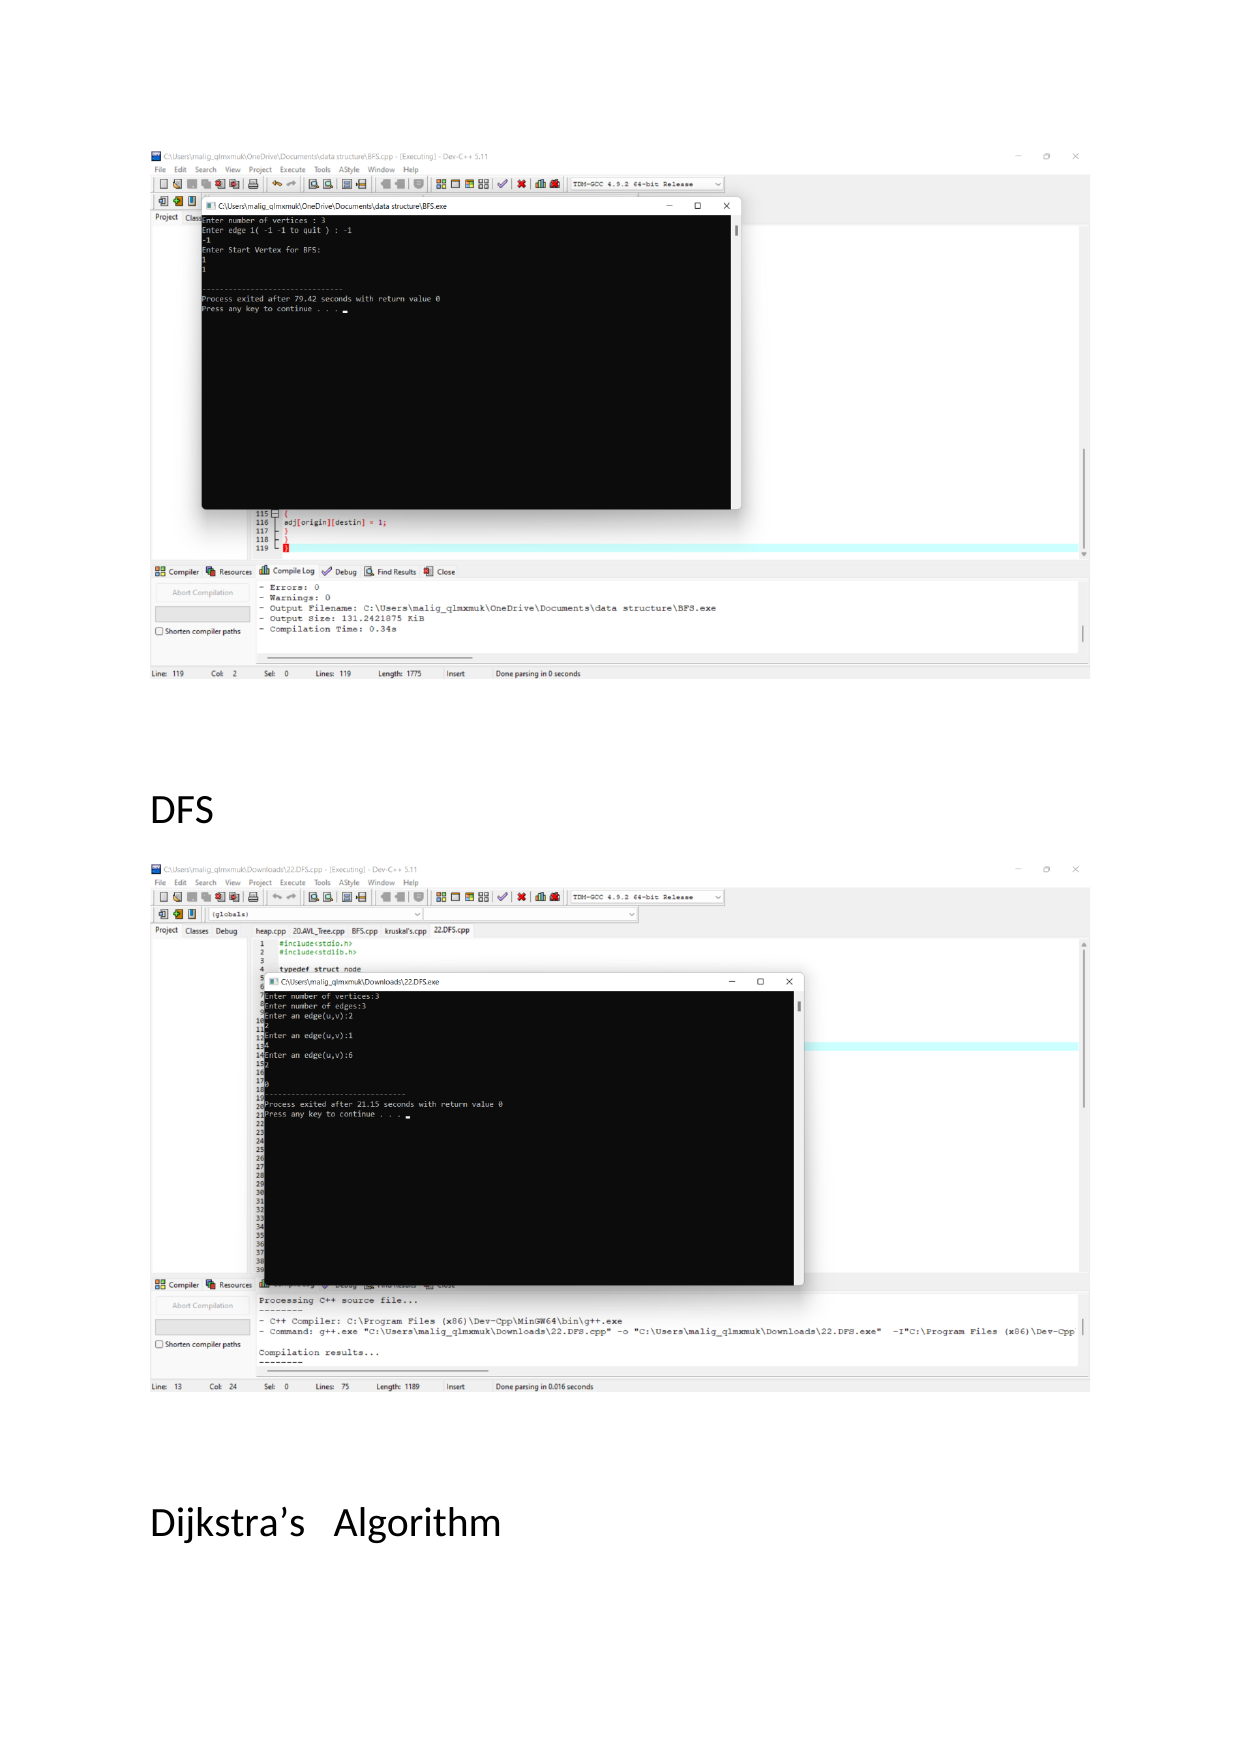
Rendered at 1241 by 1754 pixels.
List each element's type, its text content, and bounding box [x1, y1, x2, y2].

picture [150, 862, 1091, 1392]
text DFS [150, 783, 1090, 834]
text Dijkstra’s Algorithm [150, 1496, 1090, 1546]
picture [150, 150, 1091, 679]
